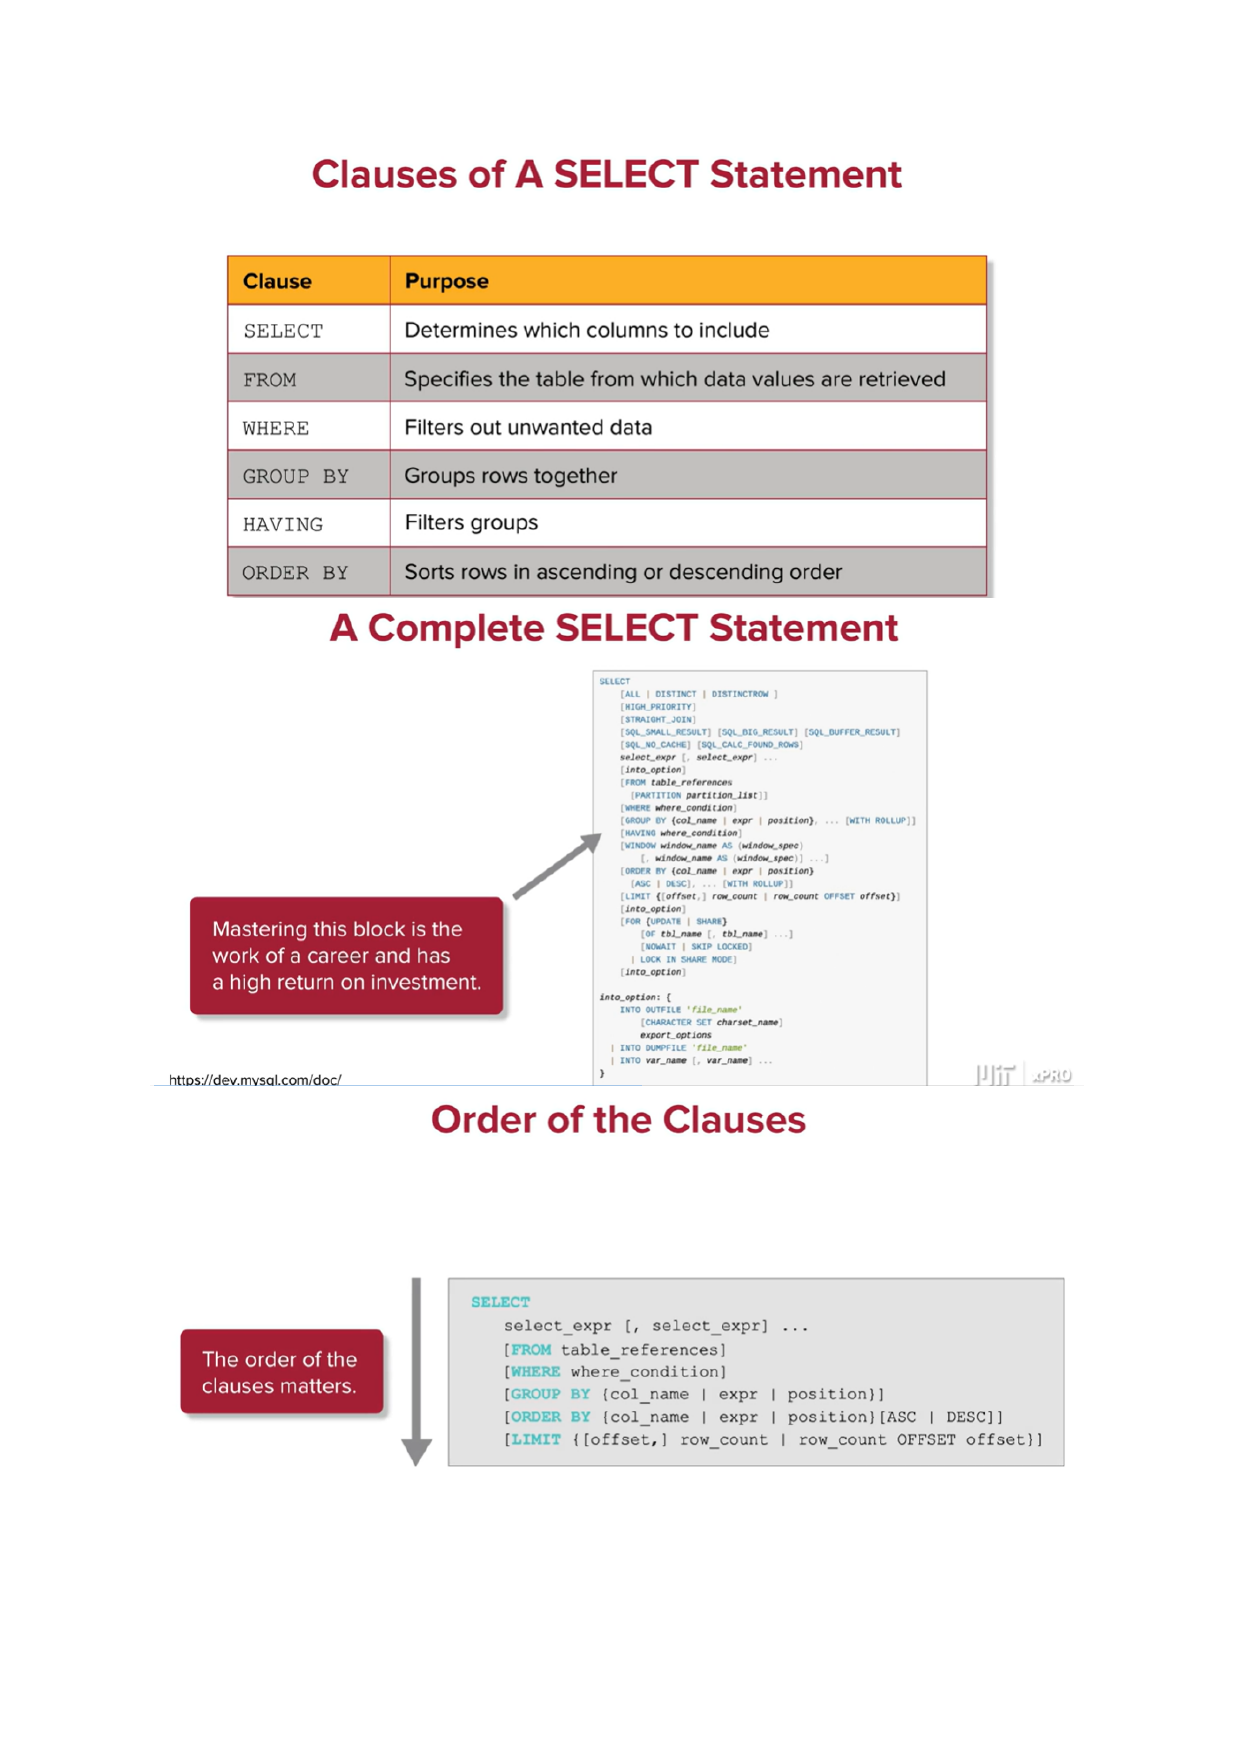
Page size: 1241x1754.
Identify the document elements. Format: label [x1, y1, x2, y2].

picture [150, 601, 1091, 1086]
picture [150, 150, 1091, 598]
picture [150, 1088, 1091, 1473]
